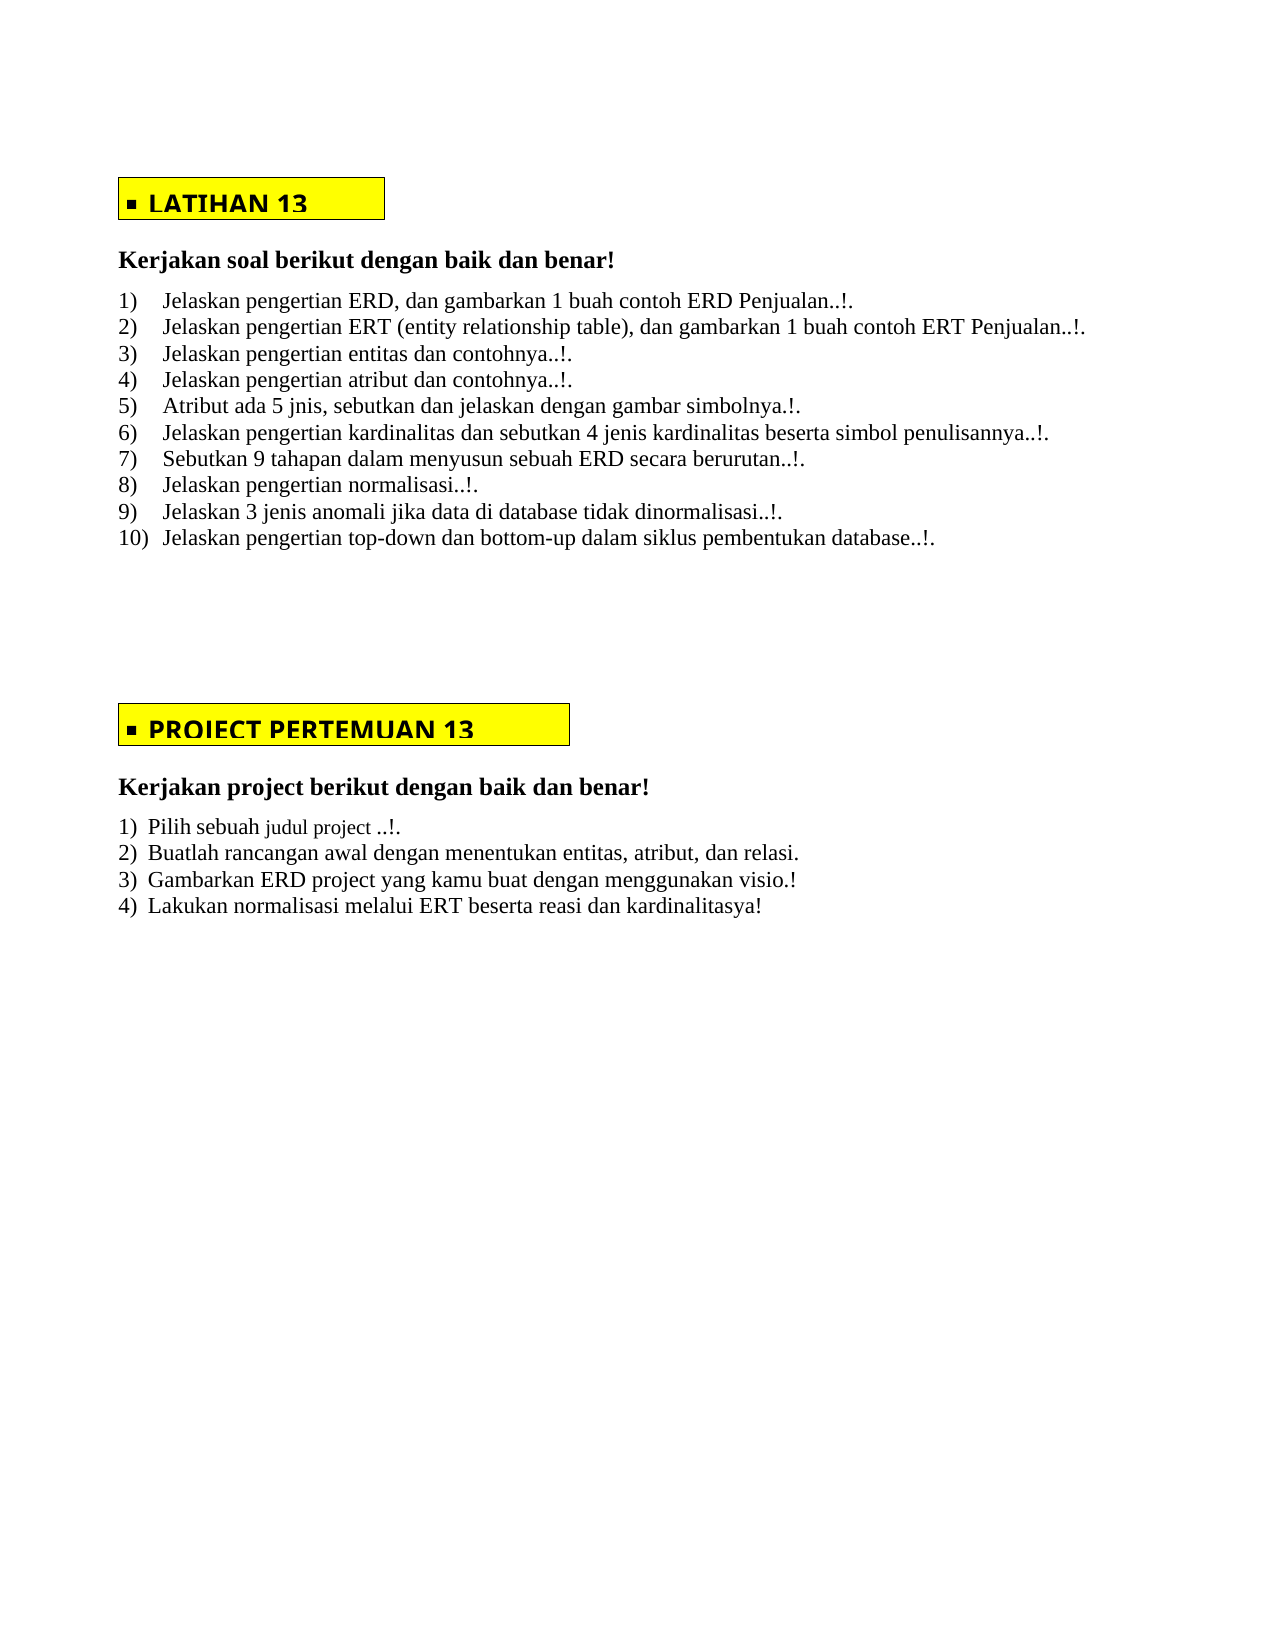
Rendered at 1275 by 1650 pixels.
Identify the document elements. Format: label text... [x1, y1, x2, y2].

list Jelaskan pengertian atribut dan contohnya..!. [118, 366, 1216, 392]
list Jelaskan pengertian ERT (entity relationship table), dan gambarkan 1 buah contoh ERT Penjualan..!. [118, 313, 1216, 339]
list Atribut ada 5 jnis, sebutkan dan jelaskan dengan gambar simbolnya.!. [118, 392, 1216, 419]
text Kerjakan project berikut dengan baik dan benar! [118, 772, 1216, 800]
list Jelaskan pengertian entitas dan contohnya..!. [118, 339, 1216, 366]
list Sebutkan 9 tahapan dalam menyusun sebuah ERD secara berurutan..!. [118, 445, 1216, 471]
text Kerjakan soal berikut dengan baik dan benar! [118, 246, 1216, 274]
list Jelaskan pengertian normalisasi..!. [118, 471, 1216, 498]
list Jelaskan 3 jenis anomali jika data di database tidak dinormalisasi..!. [118, 498, 1216, 524]
list Lakukan normalisasi melalui ERT beserta reasi dan kardinalitasya! [118, 892, 1216, 918]
list Buatlah rancangan awal dengan menentukan entitas, atribut, dan relasi. [118, 839, 1216, 866]
list Jelaskan pengertian ERD, dan gambarkan 1 buah contoh ERD Penjualan..!. [118, 287, 1216, 313]
list Jelaskan pengertian top-down dan bottom-up dalam siklus pembentukan database..!. [118, 524, 1216, 550]
list Jelaskan pengertian kardinalitas dan sebutkan 4 jenis kardinalitas beserta simbol penulisannya..!. [118, 419, 1216, 445]
list Gambarkan ERD project yang kamu buat dengan menggunakan visio.! [118, 866, 1216, 892]
list Pilih sebuah judul project ..!. [118, 813, 1216, 839]
